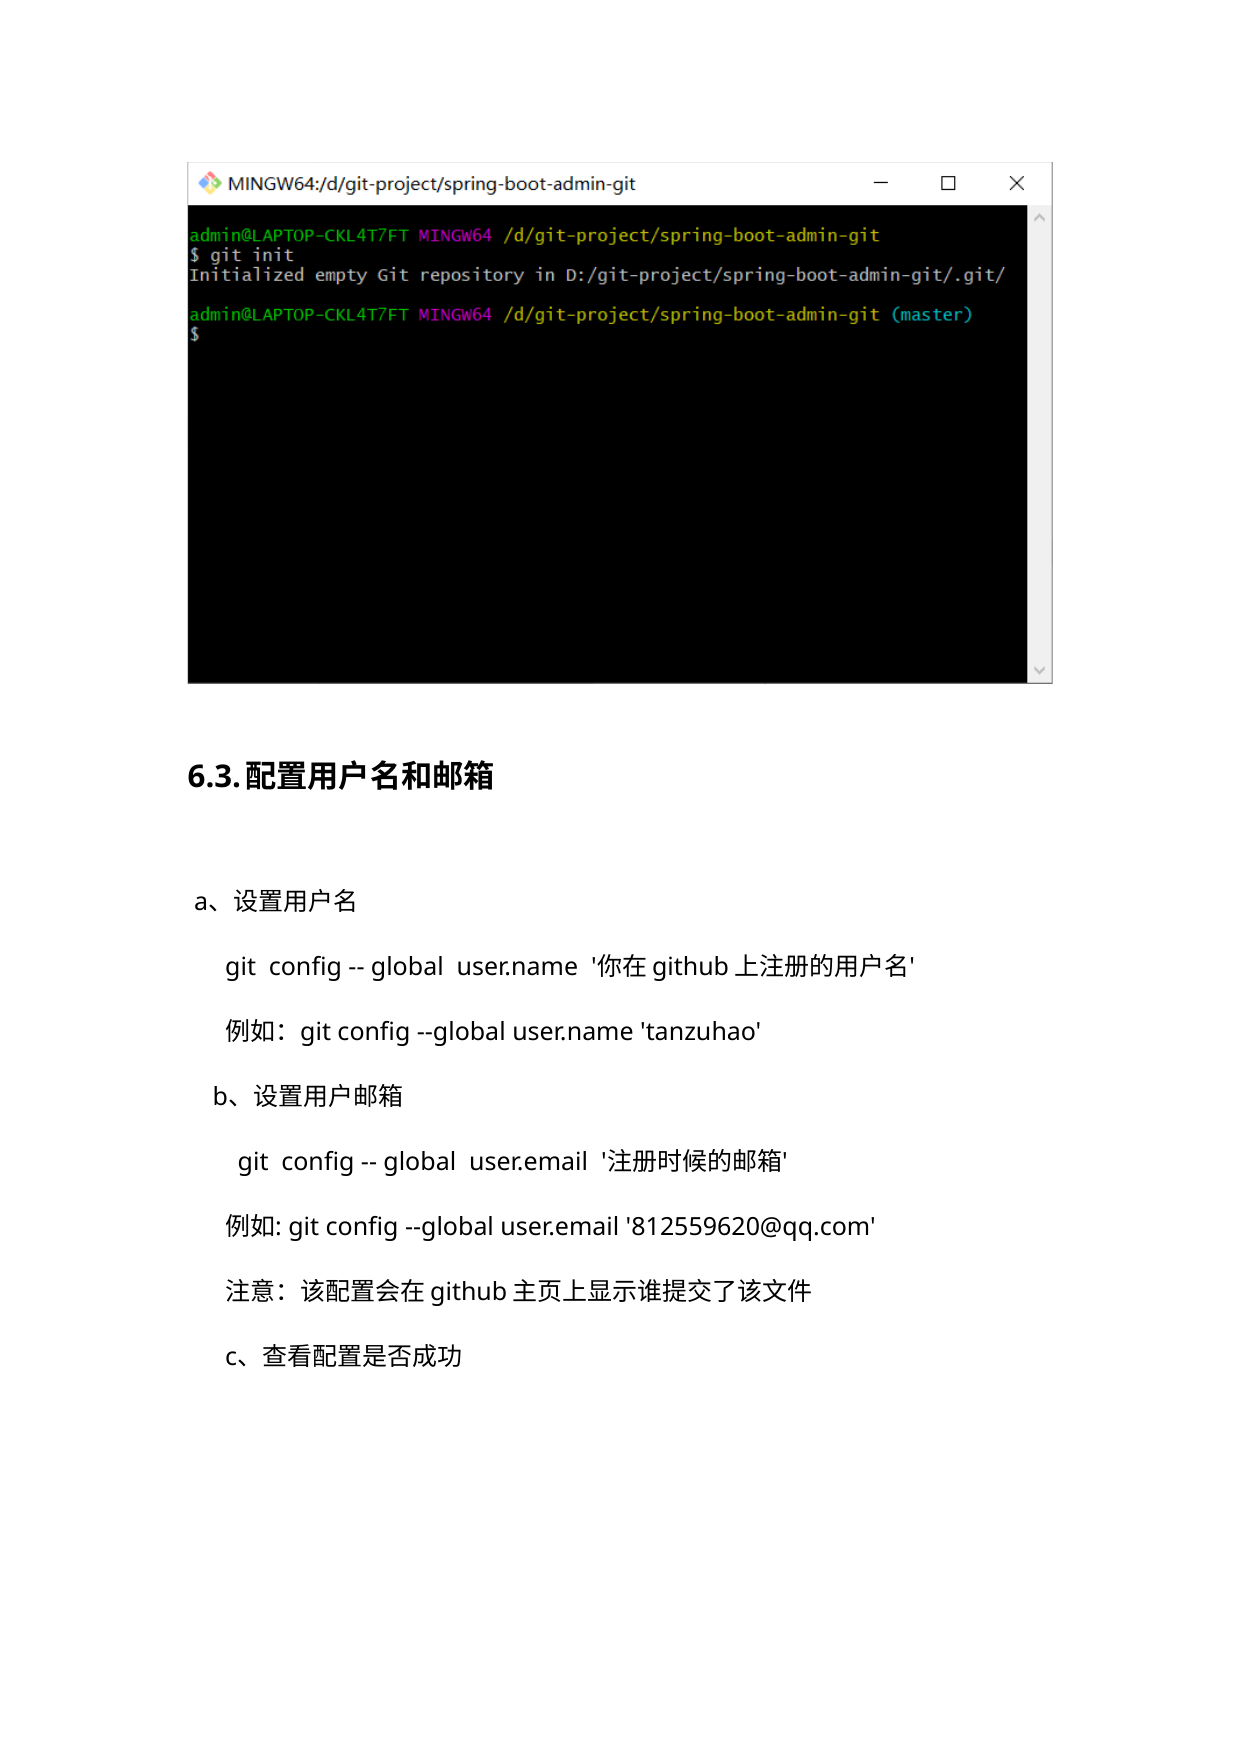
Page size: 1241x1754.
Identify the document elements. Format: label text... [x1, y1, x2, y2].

text a、设置用户名 [187, 867, 1053, 932]
text c、查看配置是否成功 [187, 1322, 1053, 1387]
text git config -- global user.email '注册时候的邮箱' [187, 1127, 1053, 1192]
subtitle 配置用户名和邮箱 [187, 742, 1053, 807]
text 注意：该配置会在github主页上显示谁提交了该文件 [187, 1257, 1053, 1322]
text 例如: git config --global user.email '812559620@qq.com' [187, 1192, 1053, 1257]
text b、设置用户邮箱 [187, 1062, 1053, 1127]
text 例如：git config --global user.name 'tanzuhao' [187, 997, 1053, 1062]
picture [187, 162, 1053, 684]
text git config -- global user.name '你在github上注册的用户名' [187, 932, 1053, 997]
